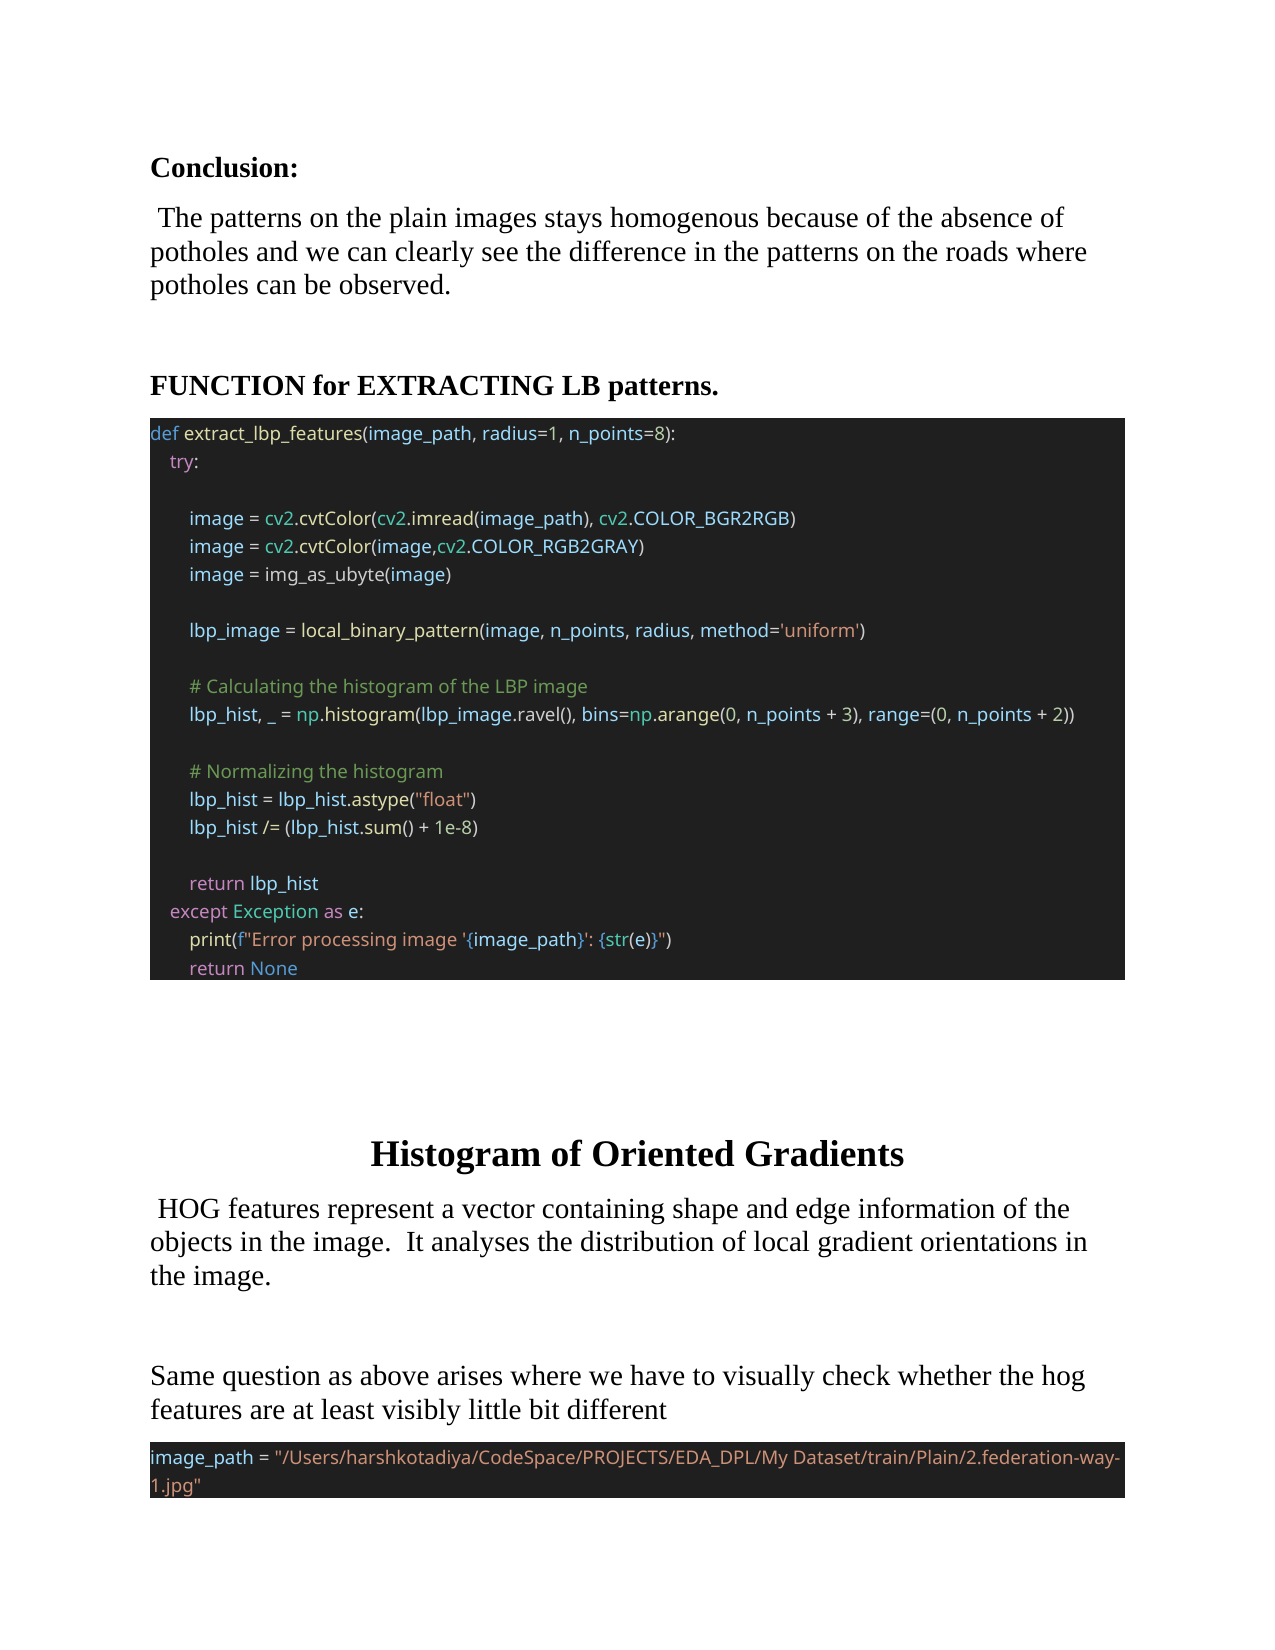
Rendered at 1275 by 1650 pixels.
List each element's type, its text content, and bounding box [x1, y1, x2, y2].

text lbp_hist = lbp_hist.astype("float") [150, 783, 1125, 812]
text HOG features represent a vector containing shape and edge information of the objects in the image. It analyses the distribution of local gradient orientations in the image. [150, 1191, 1125, 1291]
text def extract_lbp_features(image_path, radius=1, n_points=8): [150, 418, 1125, 446]
text Conclusion: [150, 150, 1125, 183]
text The patterns on the plain images stays homogenous because of the absence of potholes and we can clearly see the difference in the patterns on the roads where potholes can be observed. [150, 200, 1125, 301]
text lbp_image = local_binary_pattern(image, n_points, radius, method='uniform') [150, 615, 1125, 643]
text image_path = "/Users/harshkotadiya/CodeSpace/PROJECTS/EDA_DPL/My Dataset/train/Plain/2.federation-way-1.jpg" [150, 1442, 1125, 1498]
text image = img_as_ubyte(image) [150, 558, 1125, 587]
text lbp_hist /= (lbp_hist.sum() + 1e-8) [150, 812, 1125, 840]
text image = cv2.cvtColor(image,cv2.COLOR_RGB2GRAY) [150, 530, 1125, 558]
text image = cv2.cvtColor(cv2.imread(image_path), cv2.COLOR_BGR2RGB) [150, 502, 1125, 530]
text FUNCTION for EXTRACTING LB patterns. [150, 368, 1125, 401]
text return None [150, 952, 1125, 980]
text return lbp_hist [150, 868, 1125, 896]
text Same question as above arises where we have to visually check whether the hog features are at least visibly little bit different [150, 1358, 1125, 1425]
text lbp_hist, _ = np.histogram(lbp_image.ravel(), bins=np.arange(0, n_points + 3), range=(0, n_points + 2)) [150, 699, 1125, 727]
text Histogram of Oriented Gradients [150, 1131, 1125, 1174]
text # Normalizing the histogram [150, 755, 1125, 783]
text print(f"Error processing image '{image_path}': {str(e)}") [150, 924, 1125, 952]
text # Calculating the histogram of the LBP image [150, 671, 1125, 699]
text except Exception as e: [150, 896, 1125, 924]
text try: [150, 446, 1125, 474]
